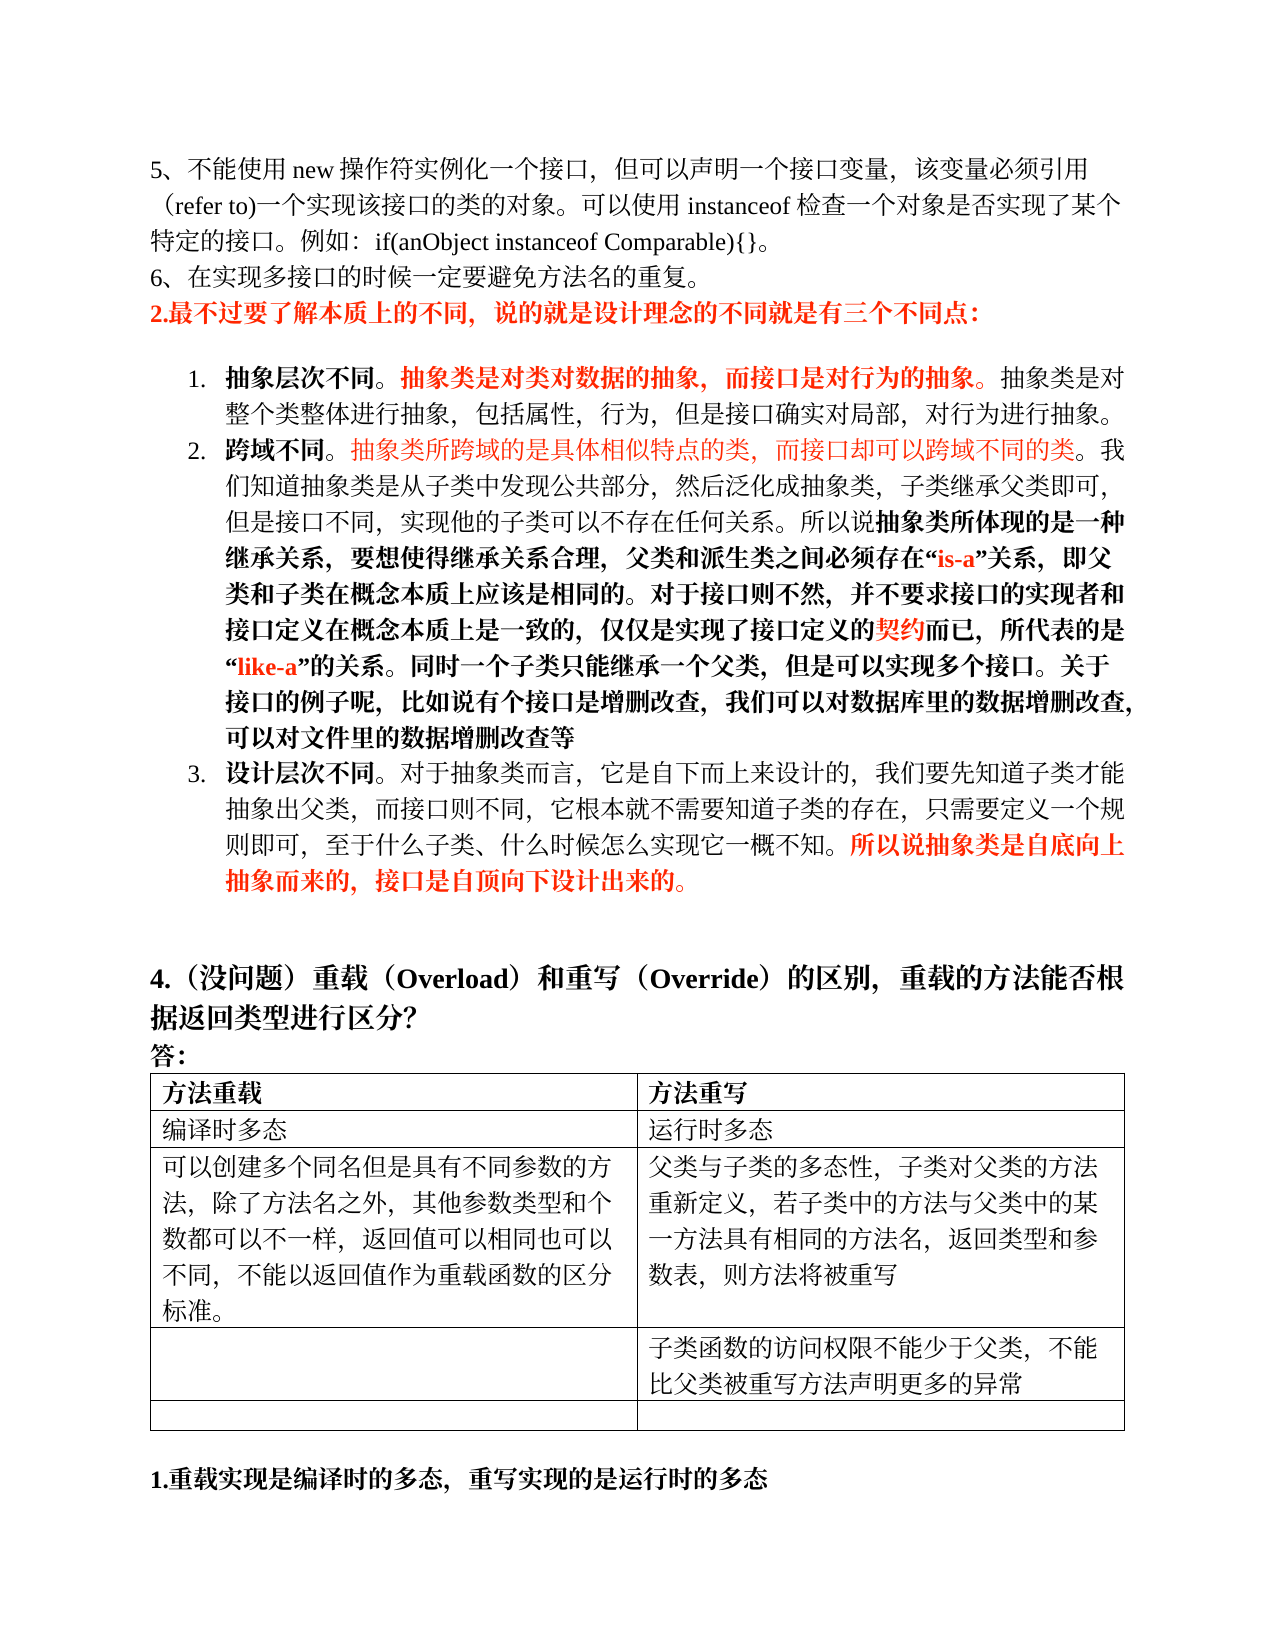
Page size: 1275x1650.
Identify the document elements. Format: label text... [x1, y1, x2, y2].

table_cell 运行时多态 [638, 1111, 1124, 1147]
text 5、不能使用new操作符实例化一个接口，但可以声明一个接口变量，该变量必须引用（refer to)一个实现该接口的类的对象。可以使用 instanceof 检查一个对象是否实现了某个特定的接口。例如：if(anObject instanceof Comparable){}。 [150, 150, 1125, 258]
table_cell [638, 1401, 1124, 1430]
table_header 方法重写 [638, 1074, 1124, 1109]
table_cell 编译时多态 [151, 1111, 637, 1147]
text 答： [150, 1037, 1125, 1073]
table_cell 子类函数的访问权限不能少于父类，不能比父类被重写方法声明更多的异常 [638, 1328, 1124, 1400]
text 2.最不过要了解本质上的不同，说的就是设计理念的不同就是有三个不同点： [150, 294, 1125, 330]
table_cell 父类与子类的多态性，子类对父类的方法重新定义，若子类中的方法与父类中的某一方法具有相同的方法名，返回类型和参数表，则方法将被重写 [638, 1148, 1124, 1327]
text 6、在实现多接口的时候一定要避免方法名的重复。 [150, 258, 1125, 294]
list 抽象层次不同。抽象类是对类对数据的抽象，而接口是对行为的抽象。抽象类是对整个类整体进行抽象，包括属性，行为，但是接口确实对局部，对行为进行抽象。 [187, 359, 1125, 431]
table_cell [151, 1328, 637, 1400]
table_cell 可以创建多个同名但是具有不同参数的方法，除了方法名之外，其他参数类型和个数都可以不一样，返回值可以相同也可以不同，不能以返回值作为重载函数的区分标准。 [151, 1148, 637, 1327]
list 跨域不同。抽象类所跨域的是具体相似特点的类，而接口却可以跨域不同的类。我们知道抽象类是从子类中发现公共部分，然后泛化成抽象类，子类继承父类即可，但是接口不同，实现他的子类可以不存在任何关系。所以说抽象类所体现的是一种继承关系，要想使得继承关系合理，父类和派生类之间必须存在“is-a”关系，即父类和子类在概念本质上应该是相同的。对于接口则不然，并不要求接口的实现者和接口定义在概念本质上是一致的，仅仅是实现了接口定义的契约而已，所代表的是“like-a”的关系。同时一个子类只能继承一个父类，但是可以实现多个接口。关于接口的例子呢，比如说有个接口是增删改查，我们可以对数据库里的数据增删改查，可以对文件里的数据增删改查等 [187, 431, 1125, 754]
text 1.重载实现是编译时的多态，重写实现的是运行时的多态 [150, 1460, 1125, 1496]
text 4.（没问题）重载（Overload）和重写（Override）的区别，重载的方法能否根据返回类型进行区分？ [150, 956, 1125, 1037]
list 设计层次不同。对于抽象类而言，它是自下而上来设计的，我们要先知道子类才能抽象出父类，而接口则不同，它根本就不需要知道子类的存在，只需要定义一个规则即可，至于什么子类、什么时候怎么实现它一概不知。所以说抽象类是自底向上抽象而来的，接口是自顶向下设计出来的。 [187, 754, 1125, 898]
table_cell [151, 1401, 637, 1430]
table_header 方法重载 [151, 1074, 637, 1109]
